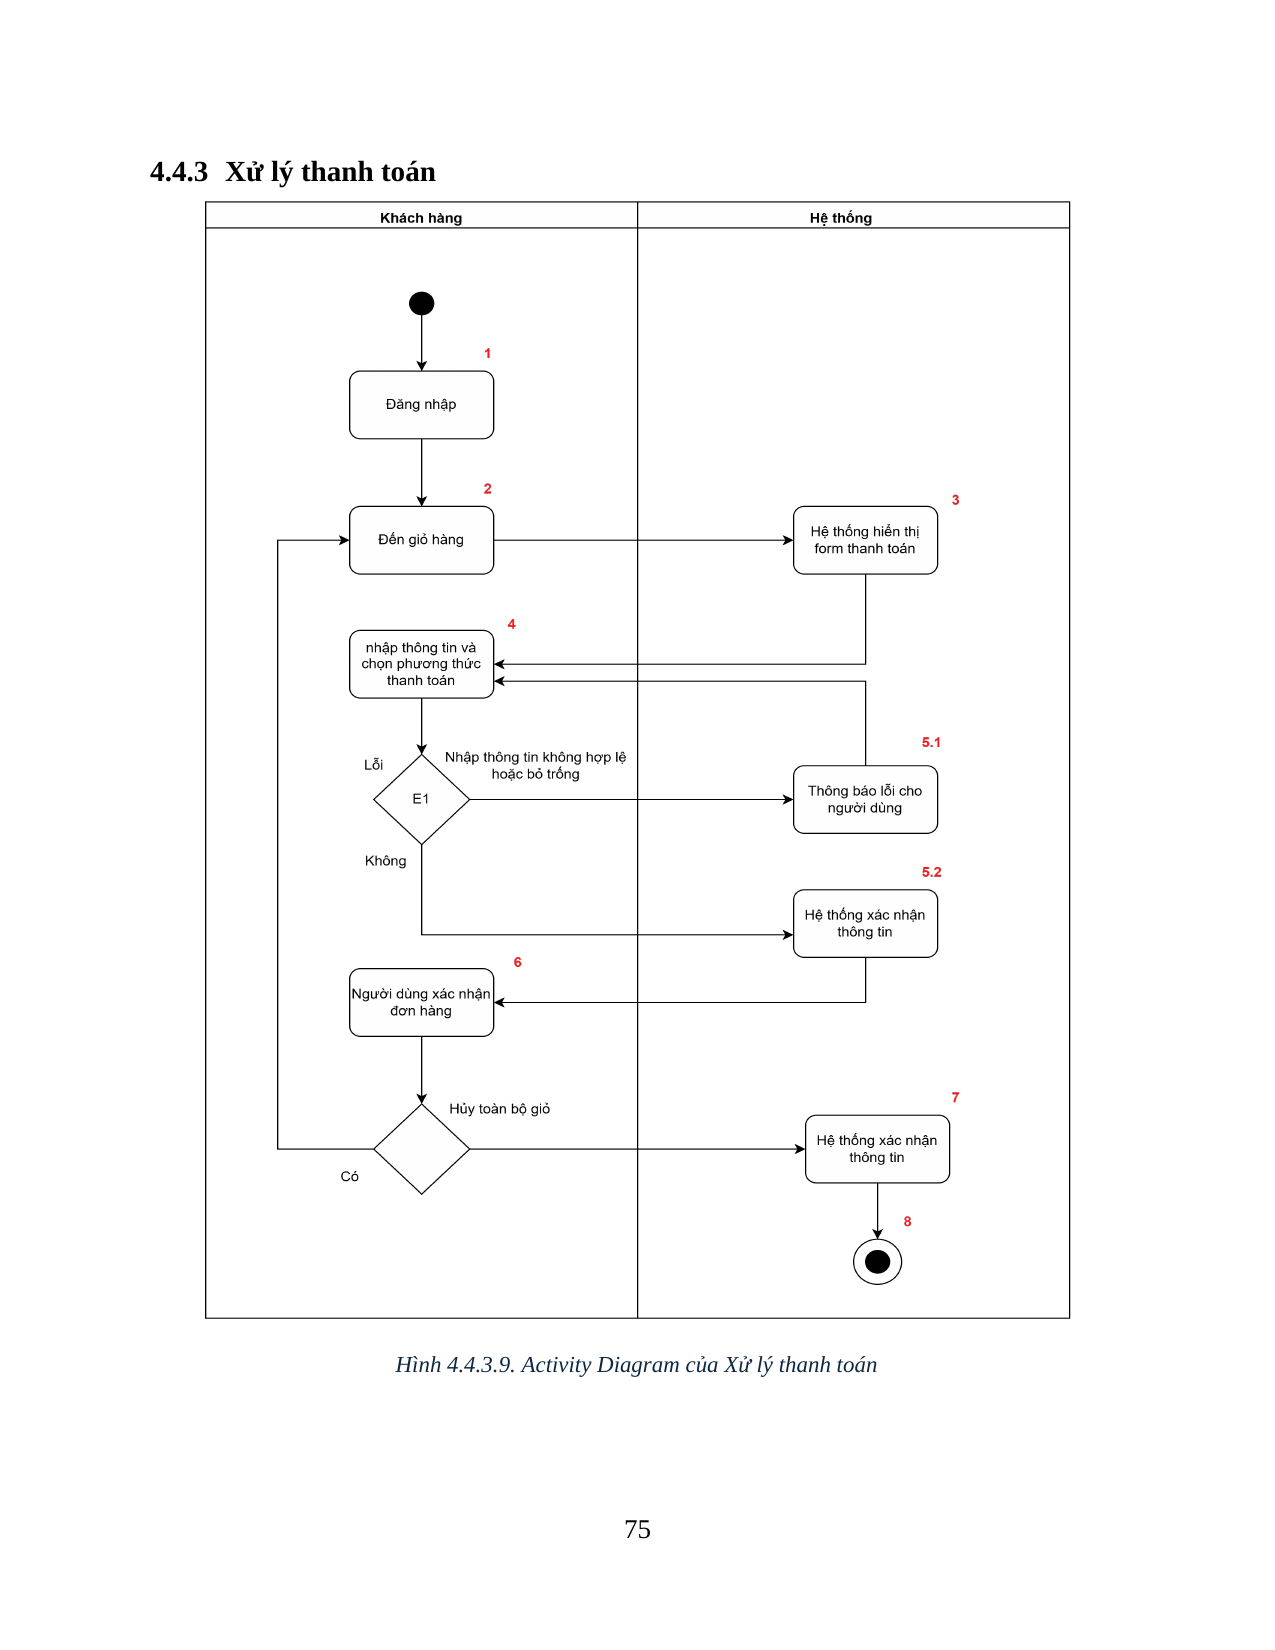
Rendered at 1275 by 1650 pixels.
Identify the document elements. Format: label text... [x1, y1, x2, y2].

picture [193, 190, 1082, 1331]
subtitle Xử lý thanh toán [150, 154, 1125, 188]
